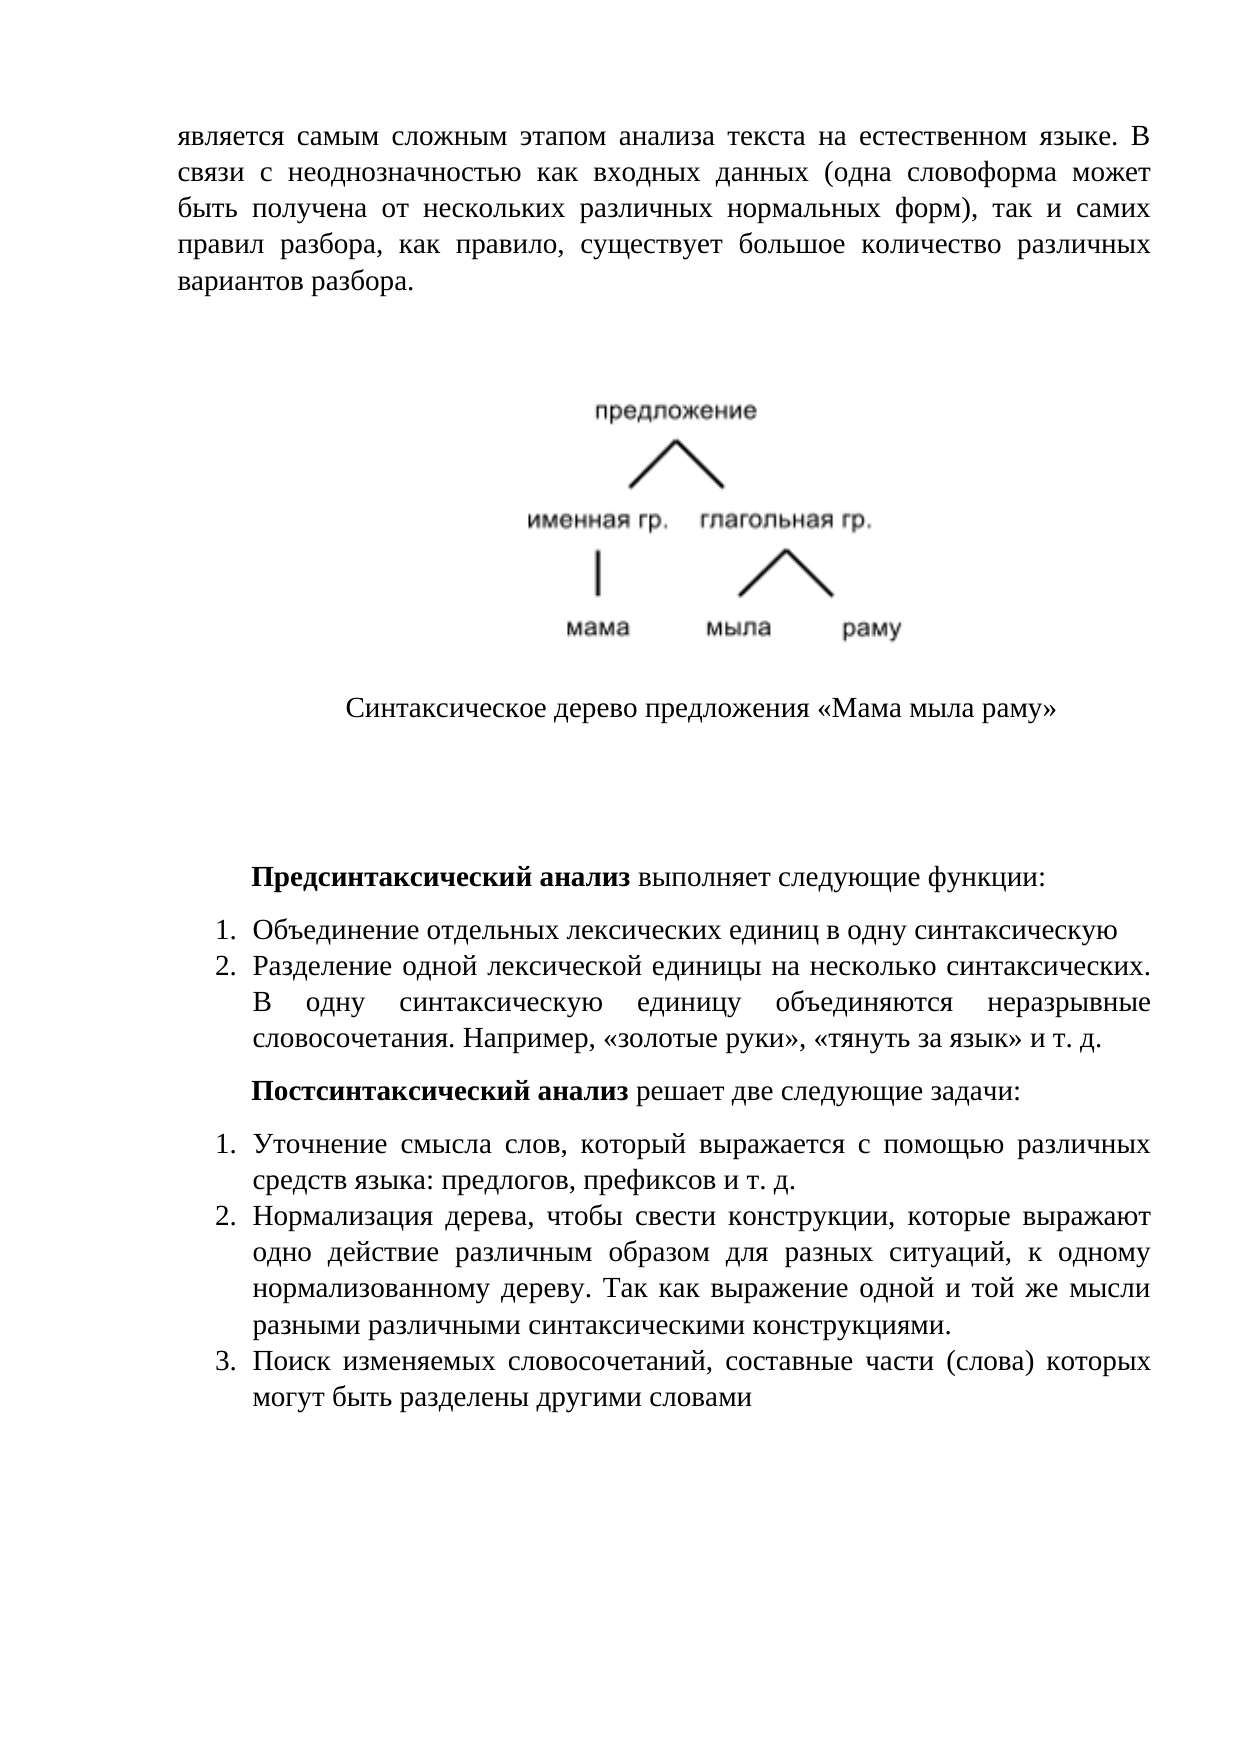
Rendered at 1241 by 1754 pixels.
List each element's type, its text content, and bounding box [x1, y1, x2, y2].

list Уточнение смысла слов, который выражается с помощью различных средств языка: предлогов, префиксов и т. д. [215, 1126, 1152, 1196]
picture [490, 368, 913, 672]
text Синтаксическое дерево предложения «Мама мыла раму» [177, 690, 1152, 724]
list Объединение отдельных лексических единиц в одну синтаксическую [215, 912, 1152, 946]
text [177, 118, 1152, 296]
text Предсинтаксический анализ выполняет следующие функции: [177, 859, 1152, 893]
list Разделение одной лексической единицы на несколько синтаксических. В одну синтаксическую единицу объединяются неразрывные словосочетания. Например, «золотые руки», «тянуть за язык» и т. д. [215, 948, 1152, 1054]
list Поиск изменяемых словосочетаний, составные части (слова) которых могут быть разделены другими словами [215, 1343, 1152, 1413]
list Нормализация дерева, чтобы свести конструкции, которые выражают одно действие различным образом для разных ситуаций, к одному нормализованному дереву. Так как выражение одной и той же мысли разными различными синтаксическими конструкциями. [215, 1198, 1152, 1340]
text Постсинтаксический анализ решает две следующие задачи: [177, 1073, 1152, 1107]
